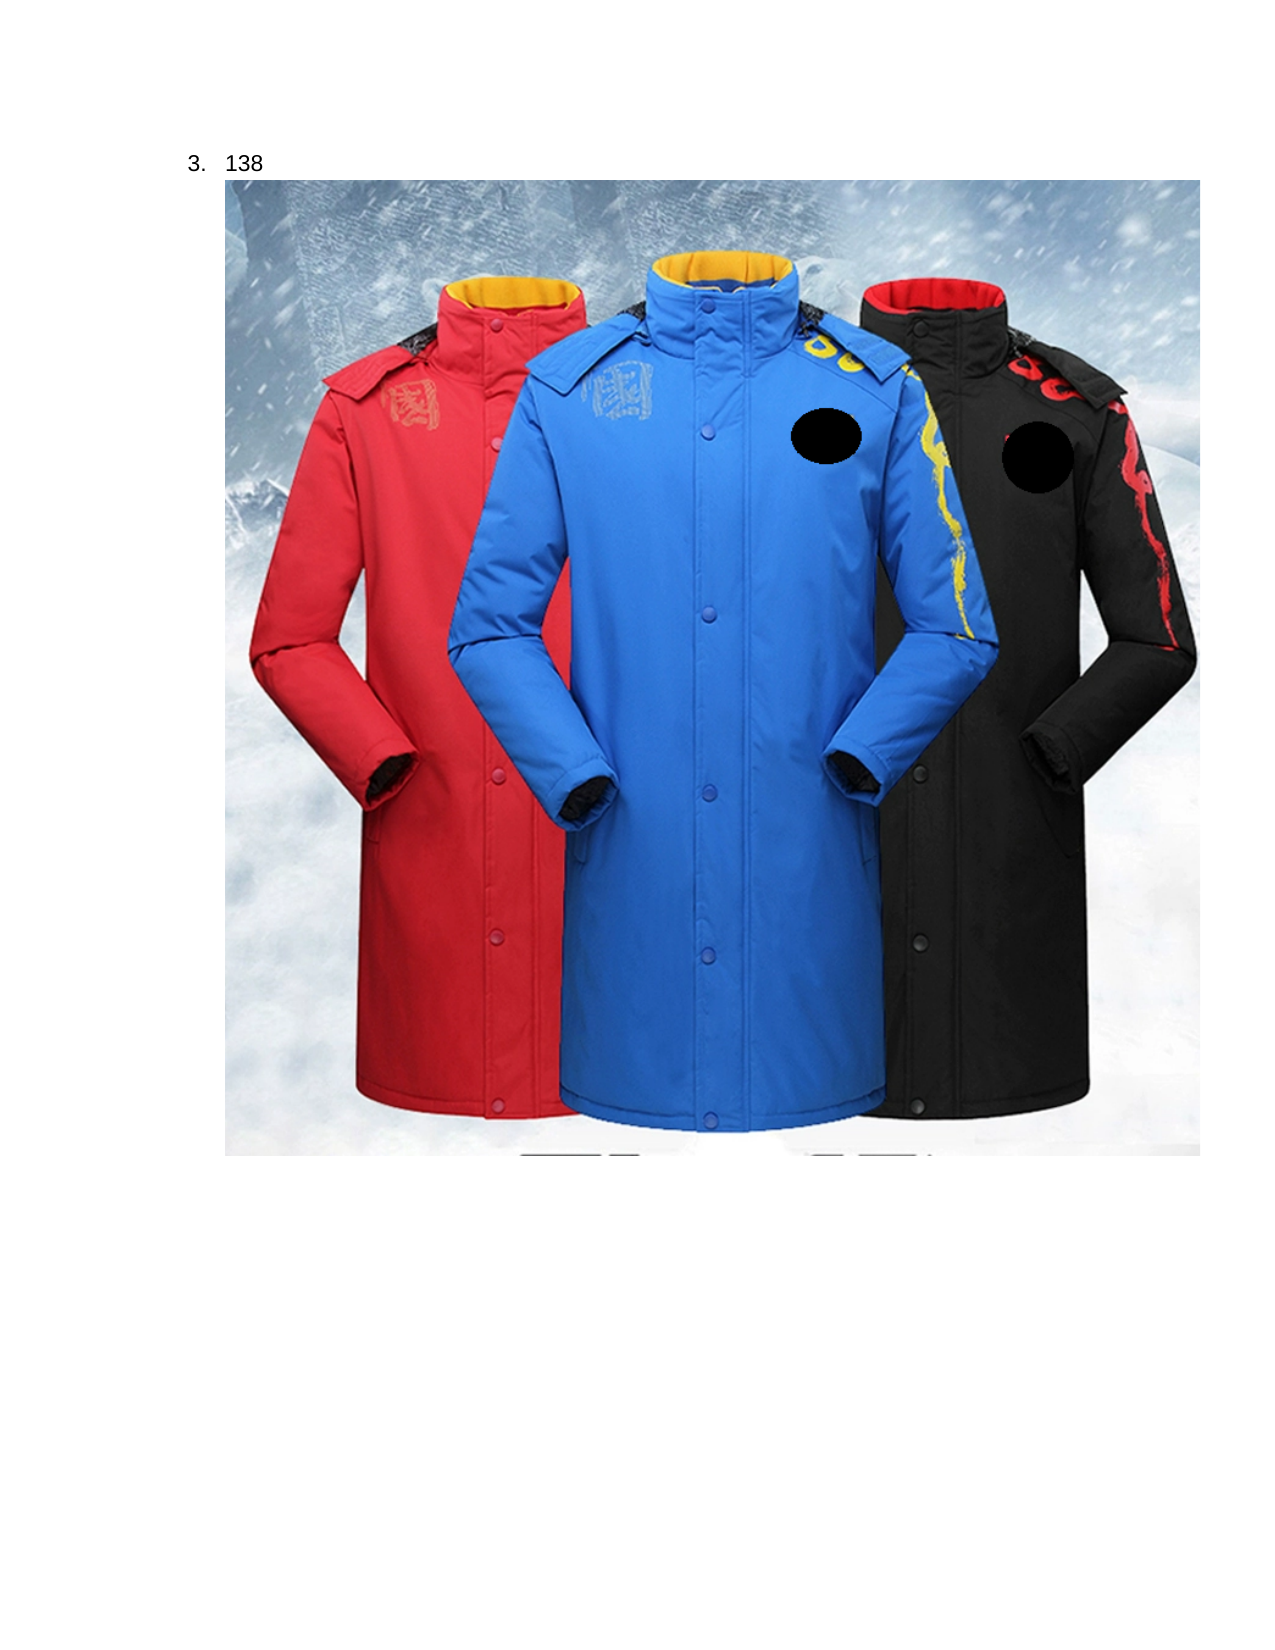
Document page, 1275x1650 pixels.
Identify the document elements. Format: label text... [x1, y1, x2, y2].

picture [225, 180, 1200, 1156]
